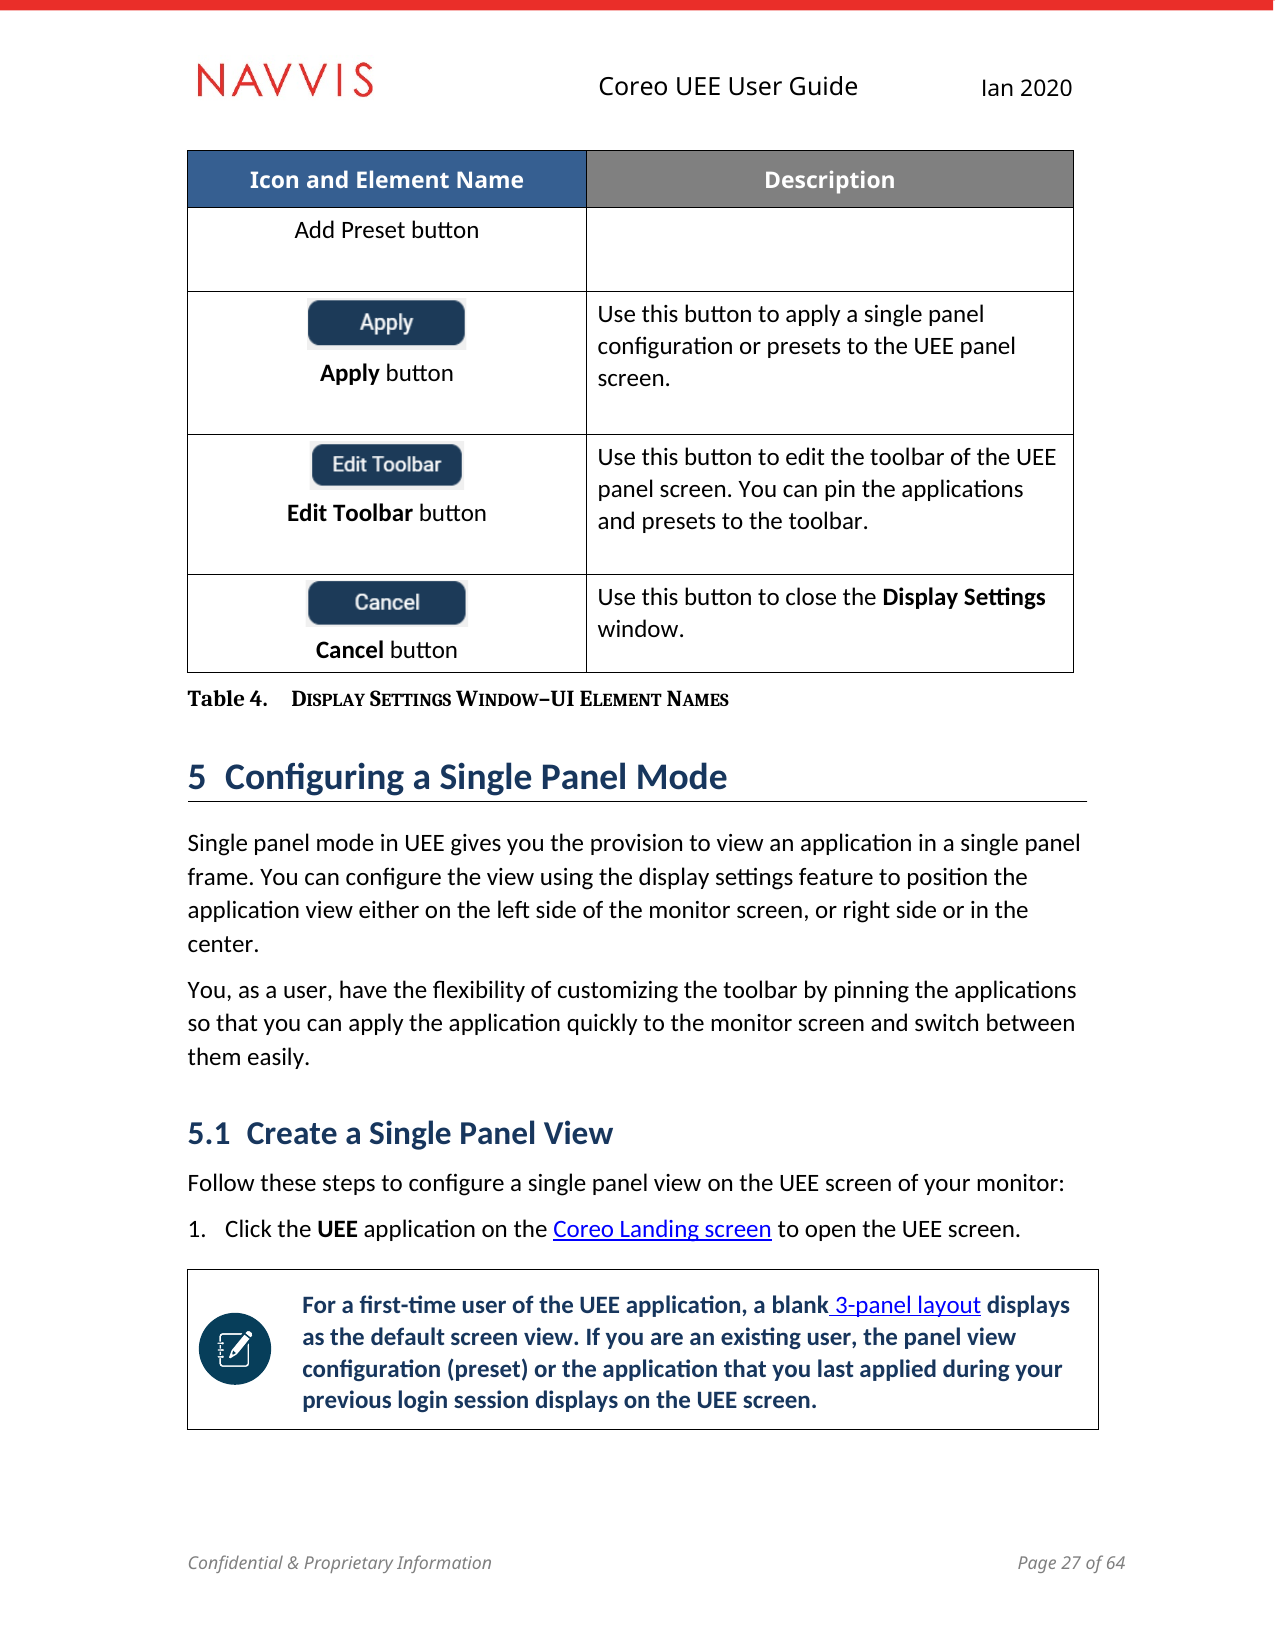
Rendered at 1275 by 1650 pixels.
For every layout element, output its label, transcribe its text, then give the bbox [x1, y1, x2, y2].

subtitle Create a Single Panel View [187, 1112, 1087, 1153]
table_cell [587, 208, 1073, 291]
table_cell Use this button to apply a single panel configuration or presets to the UEE panel screen. [587, 292, 1073, 434]
picture [305, 580, 469, 627]
picture [187, 55, 383, 104]
table_header Icon and Element Name [188, 151, 586, 207]
text Follow these steps to configure a single panel view on the UEE screen of your monitor: [187, 1167, 1087, 1198]
subtitle Configuring a Single Panel Mode [187, 753, 1087, 802]
table_header For a first-time user of the UEE application, a blank 3-panel layout displays as the default screen view. If you are an existing user, the panel view configuration (preset) or the application that you last applied during your previous login session displays on the UEE screen. [291, 1270, 1098, 1429]
table_cell Edit Toolbar button [188, 435, 586, 574]
list Click the UEE application on the Coreo Landing screen to open the UEE screen. [187, 1213, 1087, 1244]
table_header Description [587, 151, 1073, 207]
table_cell Use this button to edit the toolbar of the UEE panel screen. You can pin the applications and presets to the toolbar. [587, 435, 1073, 574]
text Display Settings Window–UI Element Names [187, 686, 1087, 712]
table_cell Apply button [188, 292, 586, 434]
table_cell Cancel button [188, 575, 586, 672]
picture [307, 298, 467, 350]
table_cell Use this button to close the Display Settings window. [587, 575, 1073, 672]
text You, as a user, have the flexibility of customizing the toolbar by pinning the applications so that you can apply the application quickly to the monitor screen and switch between them easily. [187, 974, 1087, 1072]
table_header [188, 1270, 291, 1429]
picture [309, 441, 465, 490]
text Single panel mode in UEE gives you the provision to view an application in a single panel frame. You can configure the view using the display settings feature to position the application view either on the left side of the monitor screen, or right side or in the center. [187, 827, 1087, 958]
table_cell Add Preset button [188, 208, 586, 291]
